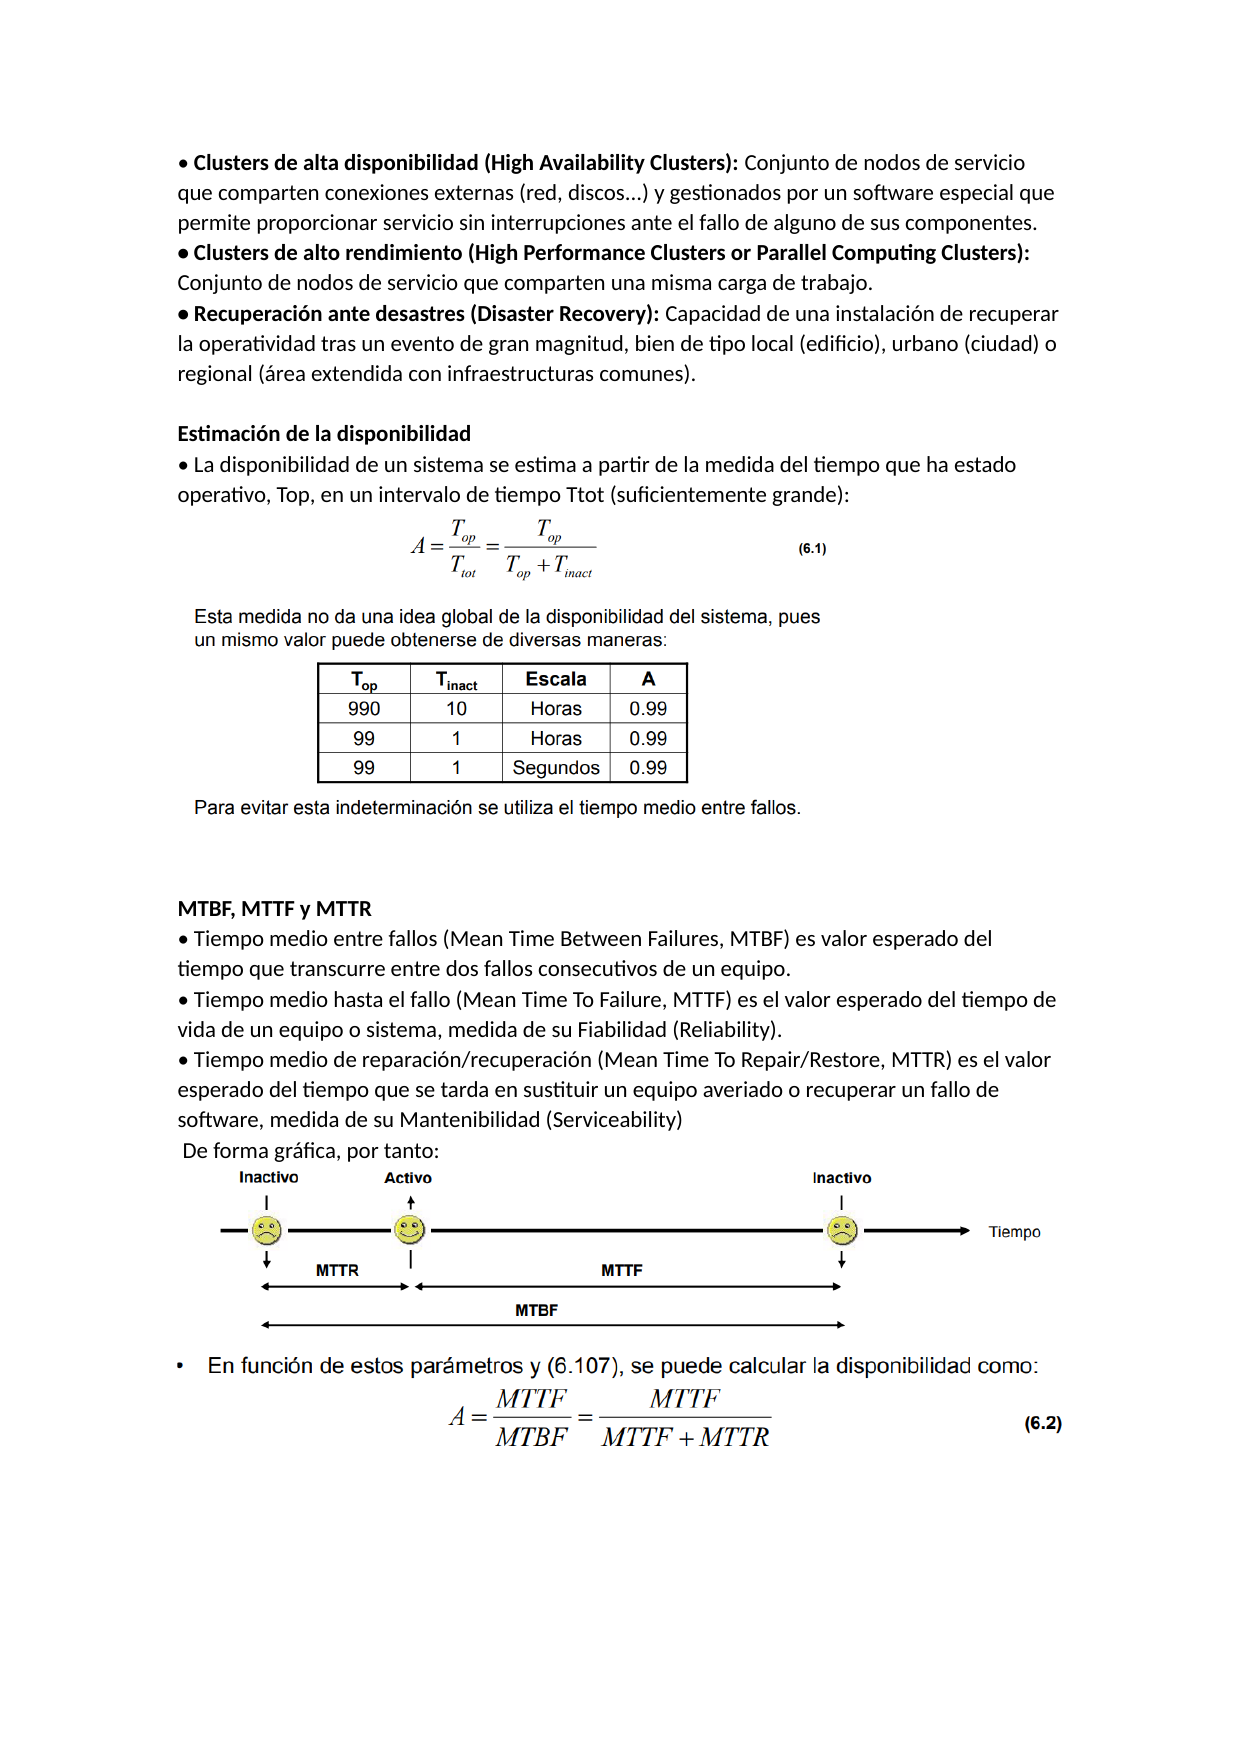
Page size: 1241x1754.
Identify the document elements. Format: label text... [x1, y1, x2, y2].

text • Recuperación ante desastres (Disaster Recovery): Capacidad de una instalación de recuperar la operatividad tras un evento de gran magnitud, bien de tipo local (edificio), urbano (ciudad) o regional (área extendida con infraestructuras comunes). [177, 299, 1063, 387]
text • La disponibilidad de un sistema se estima a partir de la medida del tiempo que ha estado operativo, Top, en un intervalo de tiempo Ttot (suficientemente grande): [177, 450, 1063, 508]
text • Tiempo medio entre fallos (Mean Time Between Failures, MTBF) es valor esperado del tiempo que transcurre entre dos fallos consecutivos de un equipo. [177, 924, 1063, 982]
text • Clusters de alto rendimiento (High Performance Clusters or Parallel Computing Clusters): Conjunto de nodos de servicio que comparten una misma carga de trabajo. [177, 238, 1063, 296]
picture [177, 1166, 1063, 1453]
text Estimación de la disponibilidad [177, 419, 1063, 447]
text MTBF, MTTF y MTTR [177, 894, 1063, 922]
text De forma gráfica, por tanto: [177, 1136, 1063, 1164]
text • Tiempo medio de reparación/recuperación (Mean Time To Repair/Restore, MTTR) es el valor esperado del tiempo que se tarda en sustituir un equipo averiado o recuperar un fallo de software, medida de su Mantenibilidad (Serviceability) [177, 1045, 1063, 1133]
text • Clusters de alta disponibilidad (High Availability Clusters): Conjunto de nodos de servicio que comparten conexiones externas (red, discos...) y gestionados por un software especial que permite proporcionar servicio sin interrupciones ante el fallo de alguno de sus componentes. [177, 148, 1063, 236]
picture [177, 510, 827, 829]
text • Tiempo medio hasta el fallo (Mean Time To Failure, MTTF) es el valor esperado del tiempo de vida de un equipo o sistema, medida de su Fiabilidad (Reliability). [177, 985, 1063, 1043]
